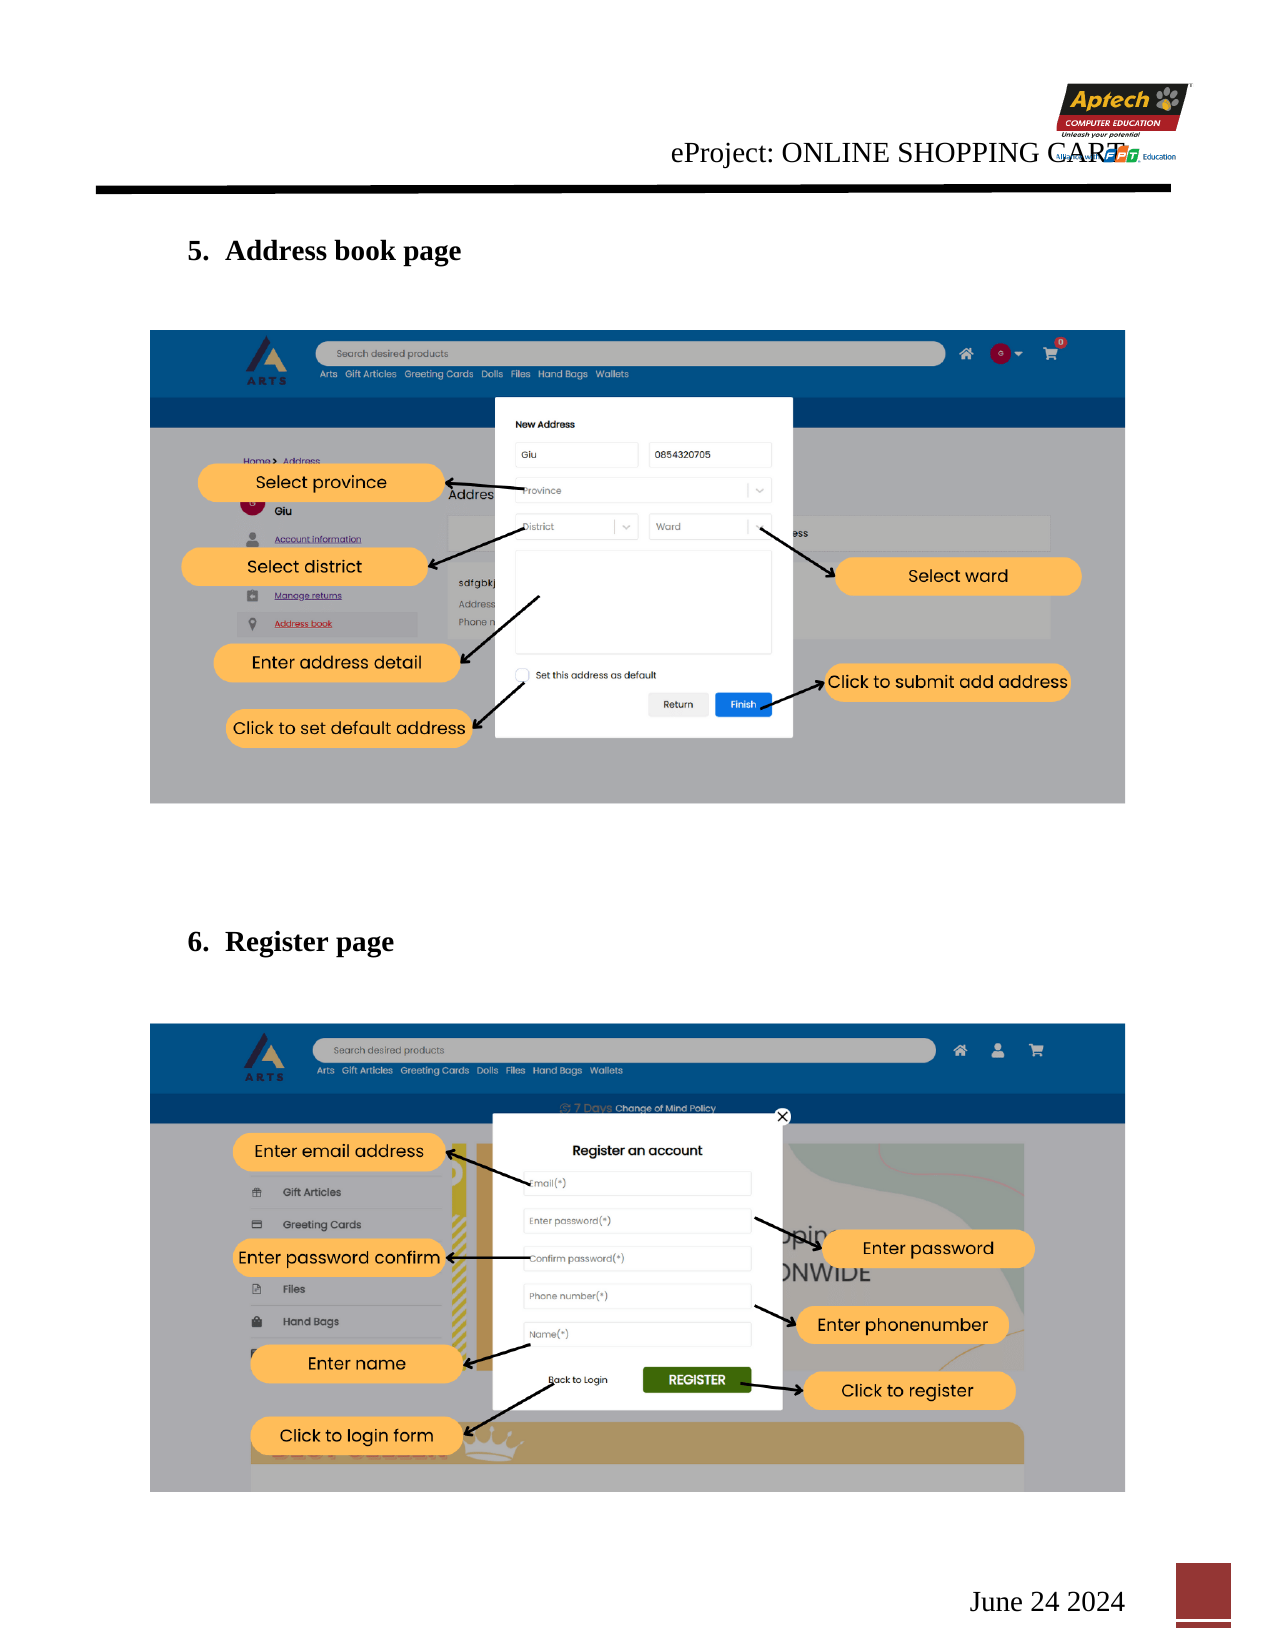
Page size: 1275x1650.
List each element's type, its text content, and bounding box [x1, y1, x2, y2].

subtitle Register page [187, 924, 1125, 957]
picture [1055, 83, 1193, 162]
subtitle Address book page [187, 233, 1125, 266]
picture [150, 983, 1125, 1532]
picture [150, 292, 1125, 841]
